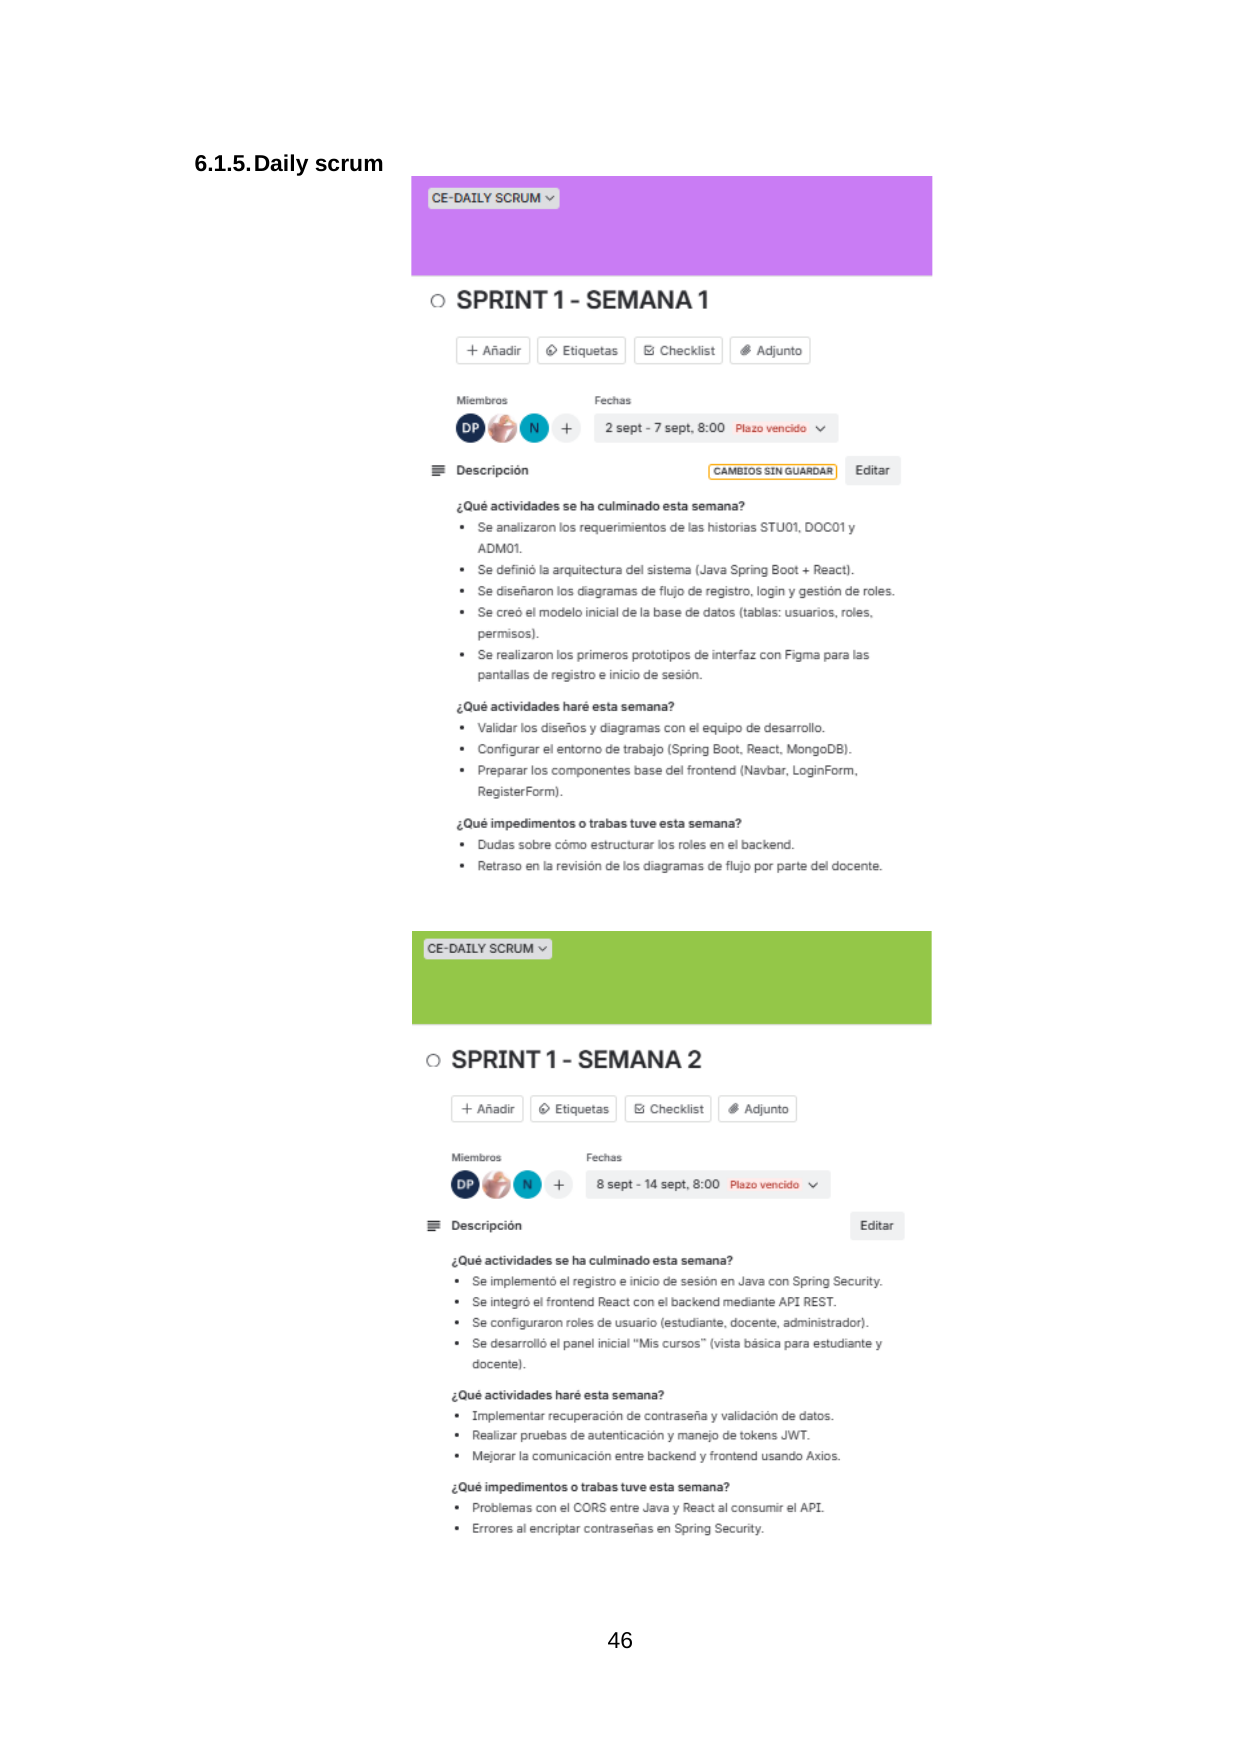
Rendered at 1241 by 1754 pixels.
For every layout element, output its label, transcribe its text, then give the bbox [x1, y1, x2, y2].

picture [411, 176, 933, 889]
subtitle Daily scrum [194, 150, 1090, 176]
picture [412, 931, 932, 1560]
